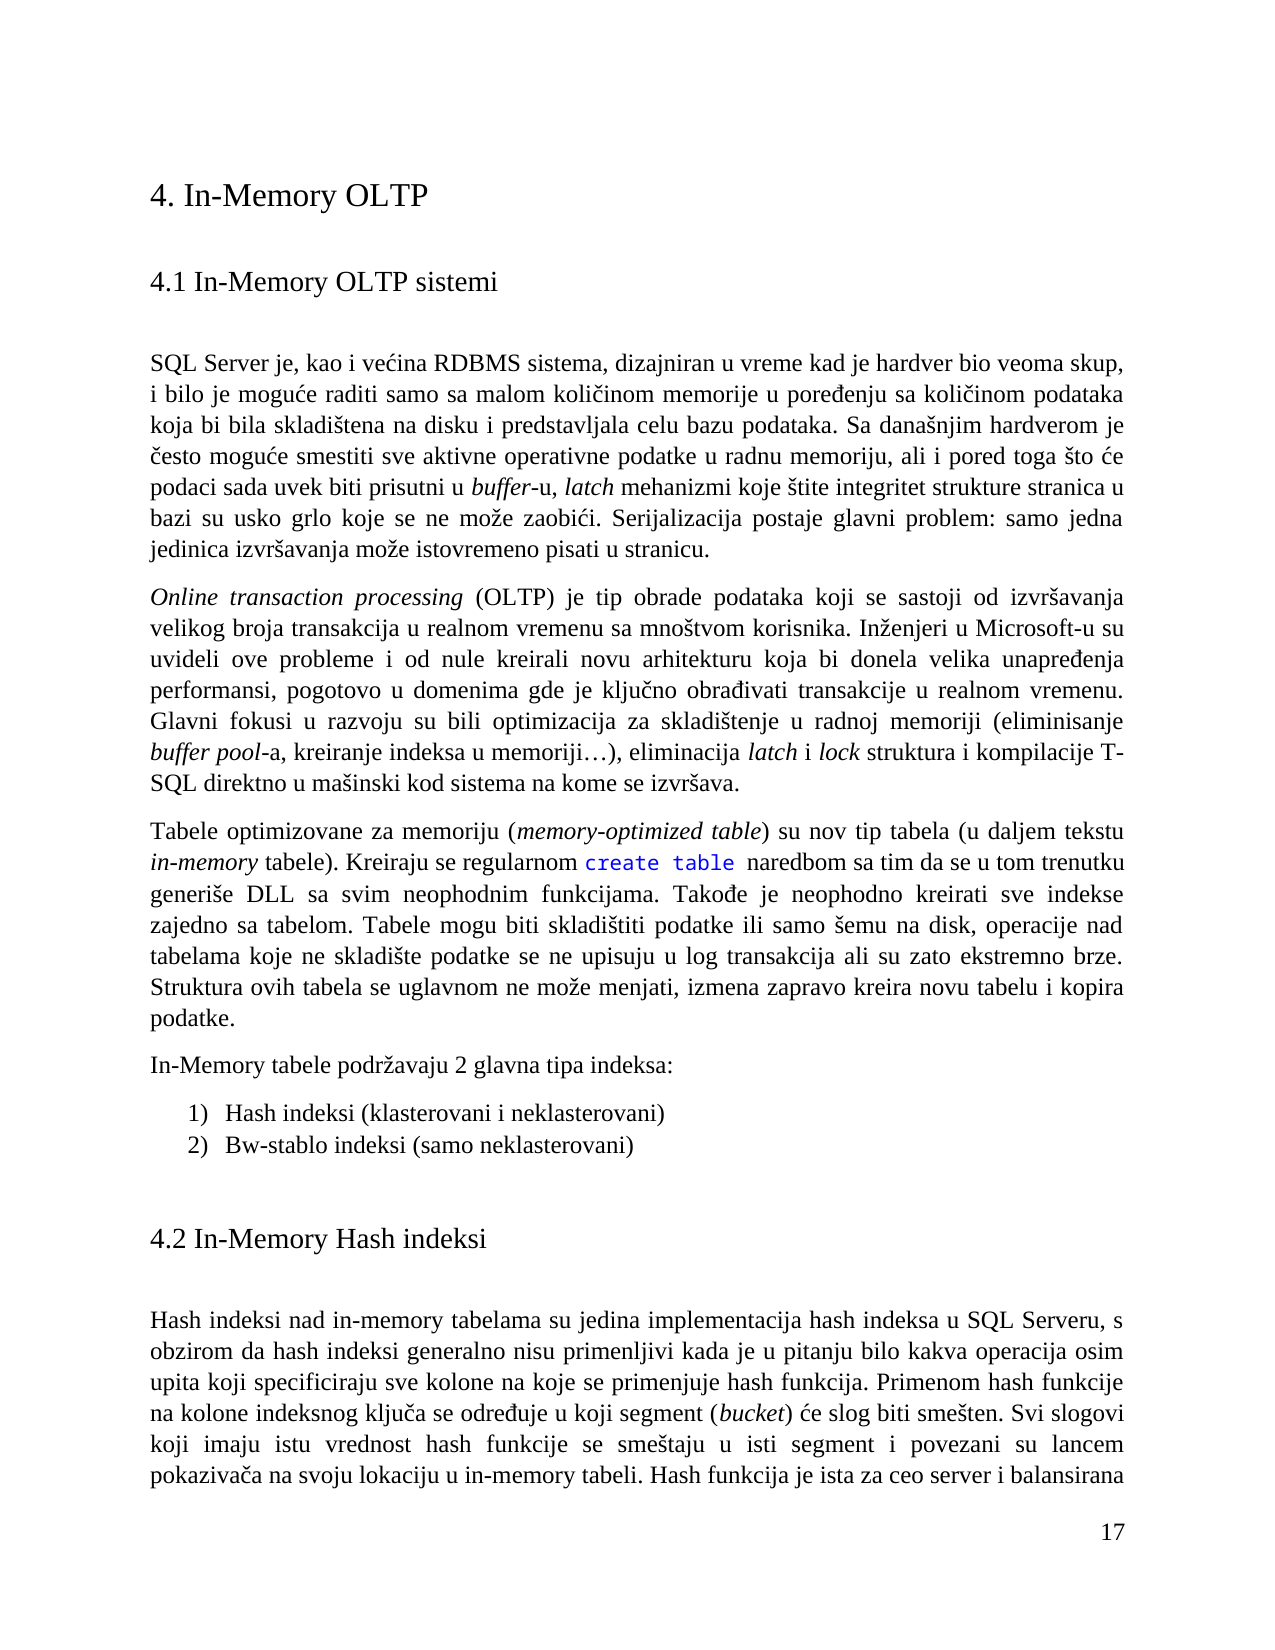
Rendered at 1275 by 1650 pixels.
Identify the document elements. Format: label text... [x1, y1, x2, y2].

text Tabele optimizovane za memoriju (memory-optimized table) su nov tip tabela (u daljem tekstu in-memory tabele). Kreiraju se regularnom create table naredbom sa tim da se u tom trenutku generiše DLL sa svim neophodnim funkcijama. Takođe je neophodno kreirati sve indekse zajedno sa tabelom. Tabele mogu biti skladištiti podatke ili samo šemu na disk, operacije nad tabelama koje ne skladište podatke se ne upisuju u log transakcija ali su zato ekstremno brze. Struktura ovih tabela se uglavnom ne može menjati, izmena zapravo kreira novu tabelu i kopira podatke. [150, 816, 1125, 1032]
text In-Memory tabele podržavaju 2 glavna tipa indeksa: [150, 1051, 1125, 1079]
text SQL Server je, kao i većina RDBMS sistema, dizajniran u vreme kad je hardver bio veoma skup, i bilo je moguće raditi samo sa malom količinom memorije u poređenju sa količinom podataka koja bi bila skladištena na disku i predstavljala celu bazu podataka. Sa današnjim hardverom je često moguće smestiti sve aktivne operativne podatke u radnu memoriju, ali i pored toga što će podaci sada uvek biti prisutni u buffer-u, latch mehanizmi koje štite integritet strukture stranica u bazi su usko grlo koje se ne može zaobići. Serijalizacija postaje glavni problem: samo jedna jedinica izvršavanja može istovremeno pisati u stranicu. [150, 348, 1125, 563]
subtitle 4.1 In-Memory OLTP sistemi [150, 264, 1125, 298]
list Hash indeksi (klasterovani i neklasterovani) [187, 1098, 1125, 1127]
subtitle 4.2 In-Memory Hash indeksi [150, 1222, 1125, 1255]
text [150, 1305, 1125, 1489]
subtitle 4. In-Memory OLTP [150, 175, 1125, 213]
text Online transaction processing (OLTP) je tip obrade podataka koji se sastoji od izvršavanja velikog broja transakcija u realnom vremenu sa mnoštvom korisnika. Inženjeri u Microsoft-u su uvideli ove probleme i od nule kreirali novu arhitekturu koja bi donela velika unapređenja performansi, pogotovo u domenima gde je ključno obrađivati transakcije u realnom vremenu. Glavni fokusi u razvoju su bili optimizacija za skladištenje u radnoj memoriji (eliminisanje buffer pool-a, kreiranje indeksa u memoriji…), eliminacija latch i lock struktura i kompilacije T-SQL direktno u mašinski kod sistema na kome se izvršava. [150, 582, 1125, 797]
list Bw-stablo indeksi (samo neklasterovani) [187, 1130, 1125, 1158]
